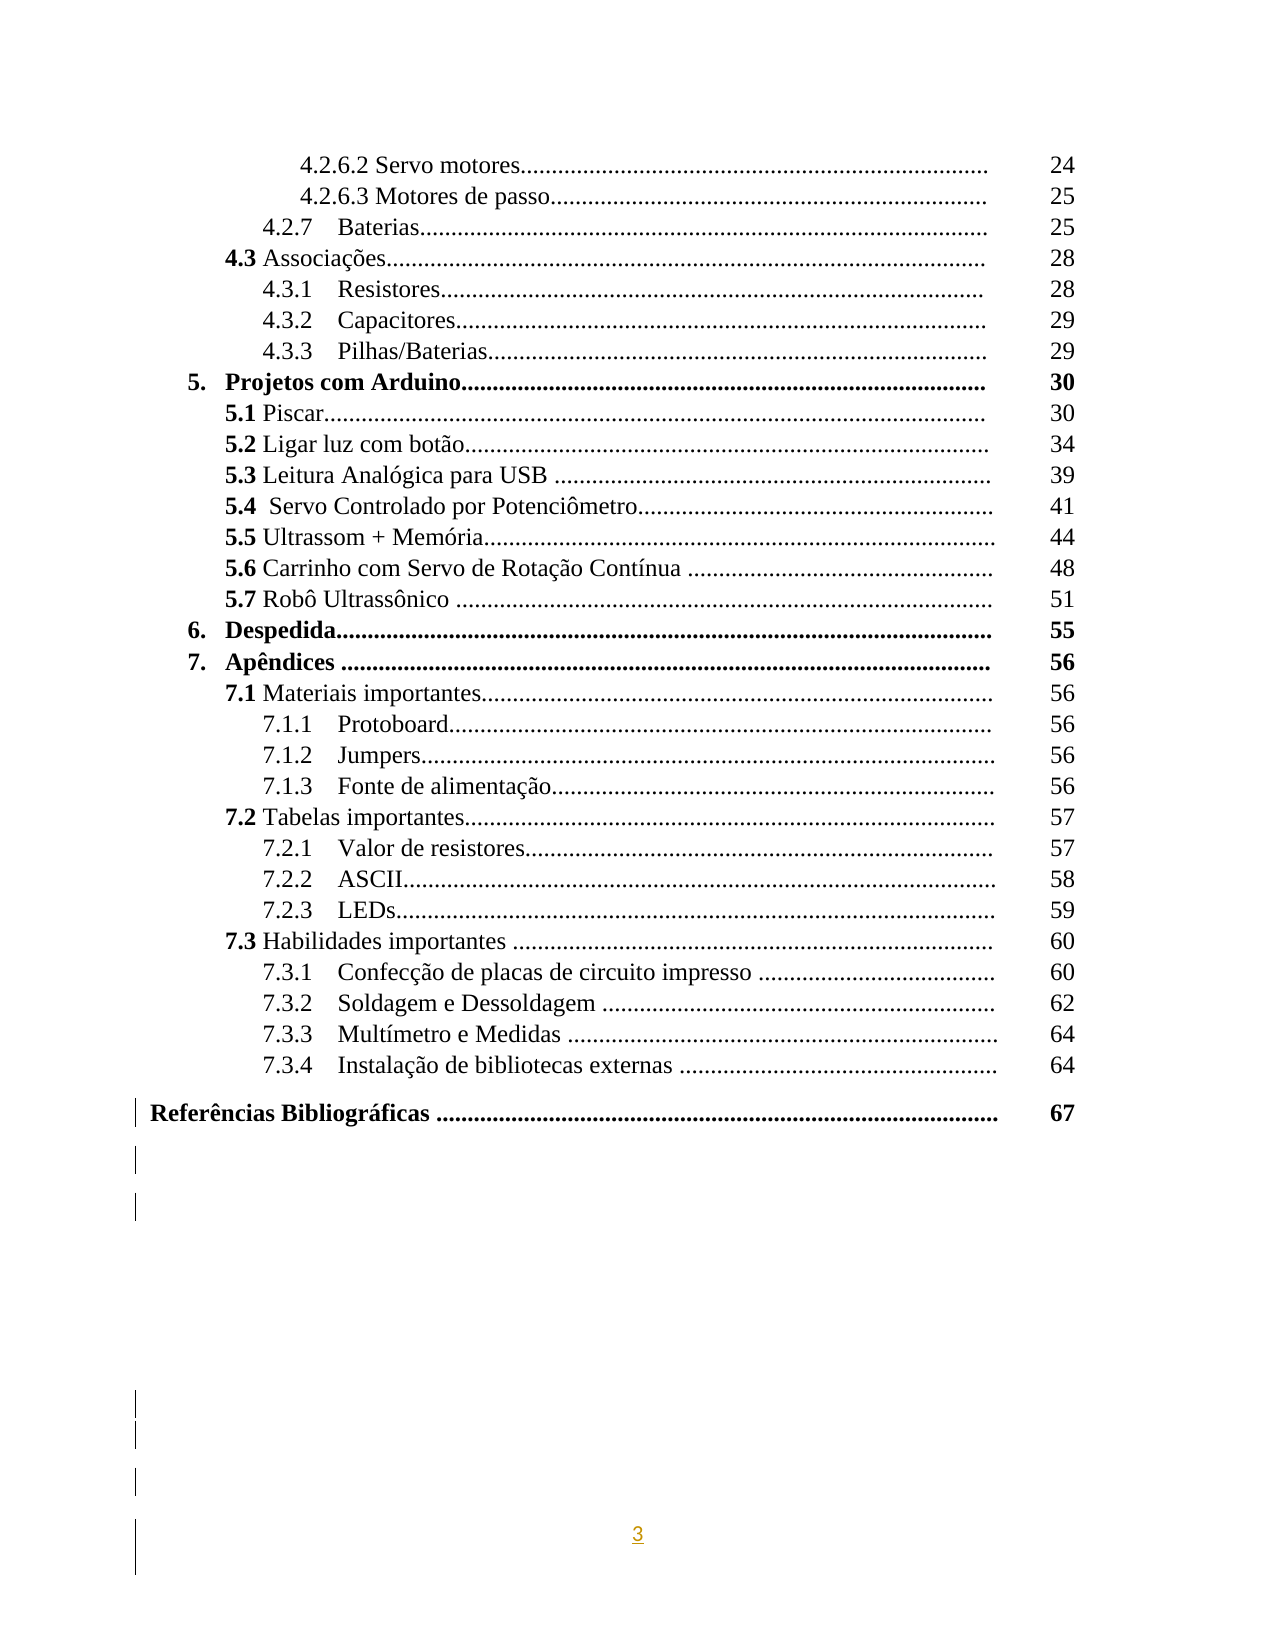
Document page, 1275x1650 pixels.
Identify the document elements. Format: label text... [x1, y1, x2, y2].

list Projetos com Arduino.................................................................................... 30 [187, 367, 1125, 396]
list Leitura Analógica para USB ...................................................................... 39 [225, 460, 1125, 489]
list Fonte de alimentação....................................................................... 56 [262, 771, 1125, 799]
list ASCII............................................................................................... 58 [262, 864, 1125, 893]
list Jumpers............................................................................................ 56 [262, 740, 1125, 768]
list Instalação de bibliotecas externas ................................................... 64 [262, 1050, 1125, 1079]
list Protoboard....................................................................................... 56 [262, 709, 1125, 737]
list Robô Ultrassônico ...................................................................................... 51 [225, 584, 1125, 613]
list Carrinho com Servo de Rotação Contínua ................................................. 48 [225, 553, 1125, 582]
list Tabelas importantes..................................................................................... 57 [225, 802, 1125, 831]
list Despedida......................................................................................................... 55 [187, 616, 1125, 644]
list Servo motores........................................................................... 24 [300, 150, 1125, 179]
list Motores de passo...................................................................... 25 [300, 181, 1125, 210]
list Materiais importantes.................................................................................. 56 [225, 678, 1125, 706]
list Apêndices ........................................................................................................ 56 [187, 647, 1125, 675]
list Confecção de placas de circuito impresso ...................................... 60 [262, 957, 1125, 986]
list Servo Controlado por Potenciômetro......................................................... 41 [225, 491, 1125, 520]
list Pilhas/Baterias................................................................................ 29 [262, 336, 1125, 365]
list Resistores....................................................................................... 28 [262, 274, 1125, 303]
text Referências Bibliográficas .......................................................................................... 67 [150, 1098, 1125, 1127]
list Capacitores..................................................................................... 29 [262, 305, 1125, 334]
list Ligar luz com botão.................................................................................... 34 [225, 429, 1125, 458]
list Baterias........................................................................................... 25 [262, 212, 1125, 241]
list Valor de resistores........................................................................... 57 [262, 833, 1125, 862]
list Piscar.......................................................................................................... 30 [225, 398, 1125, 427]
list Multímetro e Medidas ..................................................................... 64 [262, 1019, 1125, 1048]
list Soldagem e Dessoldagem ............................................................... 62 [262, 988, 1125, 1017]
list LEDs................................................................................................ 59 [262, 895, 1125, 924]
list Habilidades importantes ............................................................................. 60 [225, 926, 1125, 955]
list Ultrassom + Memória.................................................................................. 44 [225, 522, 1125, 551]
list Associações................................................................................................ 28 [225, 243, 1125, 272]
